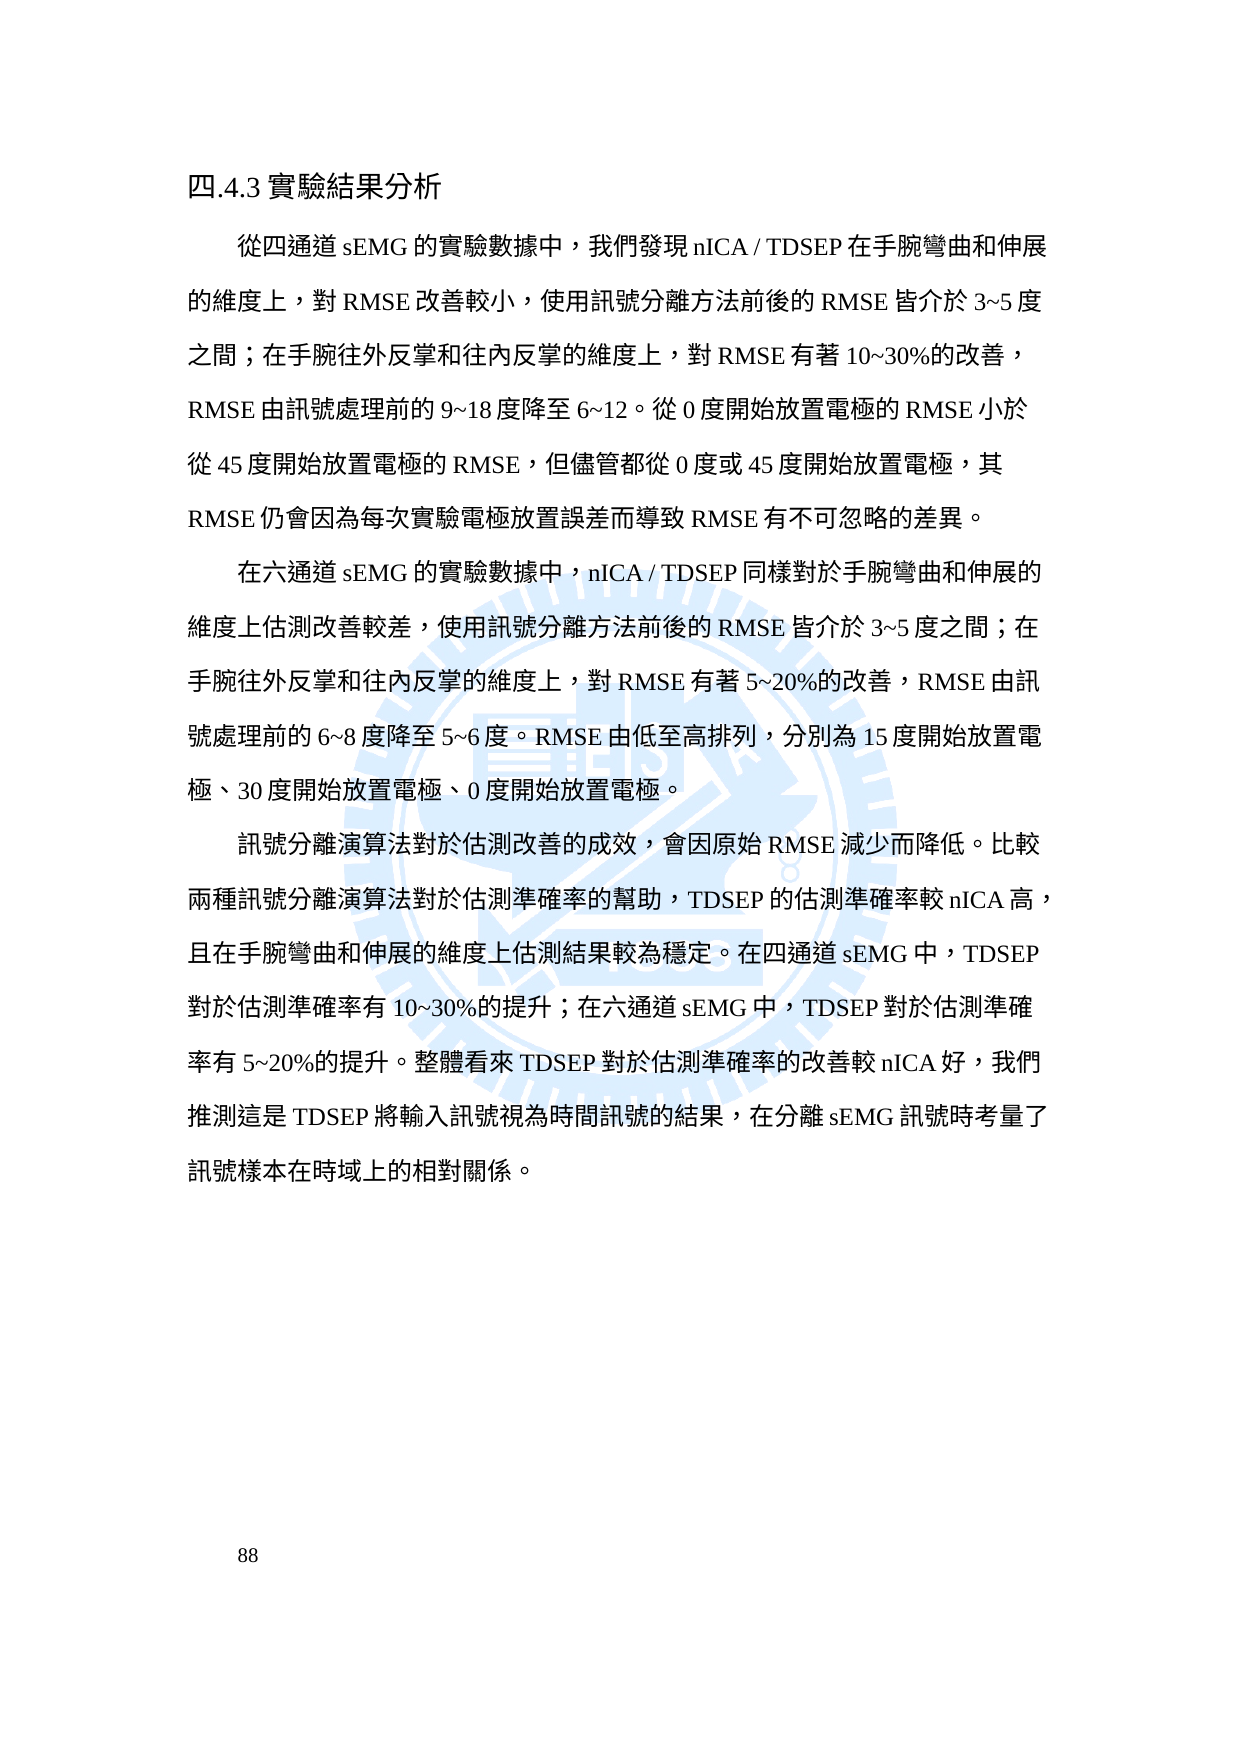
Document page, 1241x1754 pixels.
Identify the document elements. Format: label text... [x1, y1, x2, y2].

subtitle 實驗結果分析 [187, 163, 1053, 206]
text 在六通道sEMG的實驗數據中，nICA / TDSEP同樣對於手腕彎曲和伸展的維度上估測改善較差，使用訊號分離方法前後的RMSE皆介於3~5度之間；在手腕往外反掌和往內反掌的維度上，對RMSE有著5~20%的改善，RMSE由訊號處理前的6~8度降至5~6度。RMSE由低至高排列，分別為15度開始放置電極、30度開始放置電極、0度開始放置電極。 [187, 553, 1053, 807]
text 從四通道sEMG的實驗數據中，我們發現nICA / TDSEP在手腕彎曲和伸展的維度上，對RMSE改善較小，使用訊號分離方法前後的RMSE皆介於3~5度之間；在手腕往外反掌和往內反掌的維度上，對RMSE有著10~30%的改善，RMSE由訊號處理前的9~18度降至6~12。從0度開始放置電極的RMSE小於從45度開始放置電極的RMSE，但儘管都從0度或45度開始放置電極，其RMSE仍會因為每次實驗電極放置誤差而導致RMSE有不可忽略的差異。 [187, 227, 1053, 535]
text 訊號分離演算法對於估測改善的成效，會因原始RMSE減少而降低。比較兩種訊號分離演算法對於估測準確率的幫助，TDSEP的估測準確率較nICA高，且在手腕彎曲和伸展的維度上估測結果較為穩定。在四通道sEMG中，TDSEP對於估測準確率有10~30%的提升；在六通道sEMG中，TDSEP對於估測準確率有5~20%的提升。整體看來TDSEP對於估測準確率的改善較nICA好，我們推測這是TDSEP將輸入訊號視為時間訊號的結果，在分離sEMG訊號時考量了訊號樣本在時域上的相對關係。 [187, 825, 1053, 1187]
